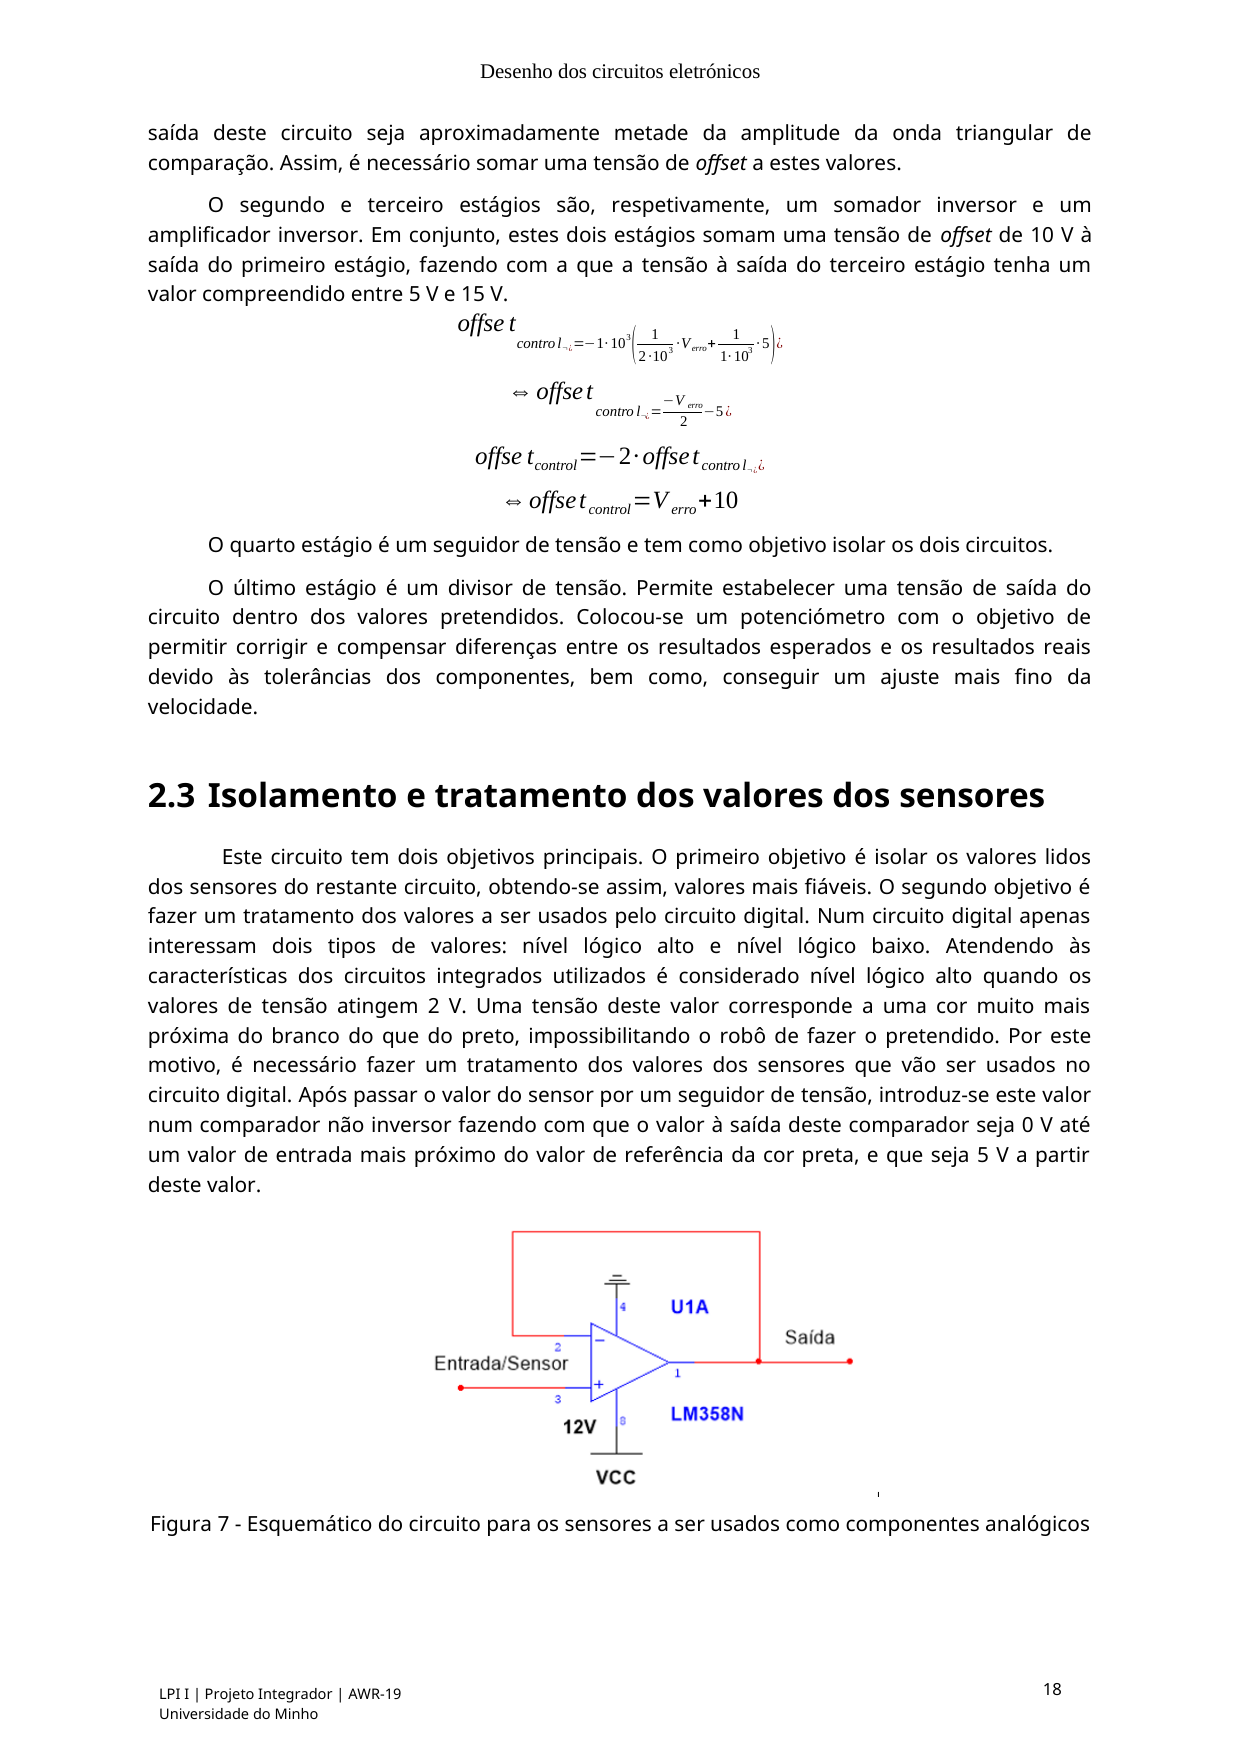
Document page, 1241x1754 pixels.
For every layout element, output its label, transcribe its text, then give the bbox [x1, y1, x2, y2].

text Isolamento e tratamento dos valores dos sensores [148, 772, 1092, 817]
text O segundo e terceiro estágios são, respetivamente, um somador inversor e um amplificador inversor. Em conjunto, estes dois estágios somam uma tensão de offset de 10 V à saída do primeiro estágio, fazendo com a que a tensão à saída do terceiro estágio tenha um valor compreendido entre 5 V e 15 V. [148, 190, 1092, 308]
picture [147, 1199, 1093, 1497]
text Figura 7 - Esquemático do circuito para os sensores a ser usados como componentes analógicos [148, 1509, 1092, 1538]
text O quarto estágio é um seguidor de tensão e tem como objetivo isolar os dois circuitos. [148, 530, 1092, 559]
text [148, 118, 1092, 176]
text Este circuito tem dois objetivos principais. O primeiro objetivo é isolar os valores lidos dos sensores do restante circuito, obtendo-se assim, valores mais fiáveis. O segundo objetivo é fazer um tratamento dos valores a ser usados pelo circuito digital. Num circuito digital apenas interessam dois tipos de valores: nível lógico alto e nível lógico baixo. Atendendo às características dos circuitos integrados utilizados é considerado nível lógico alto quando os valores de tensão atingem 2 V. Uma tensão deste valor corresponde a uma cor muito mais próxima do branco do que do preto, impossibilitando o robô de fazer o pretendido. Por este motivo, é necessário fazer um tratamento dos valores dos sensores que vão ser usados no circuito digital. Após passar o valor do sensor por um seguidor de tensão, introduz-se este valor num comparador não inversor fazendo com que o valor à saída deste comparador seja 0 V até um valor de entrada mais próximo do valor de referência da cor preta, e que seja 5 V a partir deste valor. [148, 842, 1092, 1198]
text O último estágio é um divisor de tensão. Permite estabelecer uma tensão de saída do circuito dentro dos valores pretendidos. Colocou-se um potenciómetro com o objetivo de permitir corrigir e compensar diferenças entre os resultados esperados e os resultados reais devido às tolerâncias dos componentes, bem como, conseguir um ajuste mais fino da velocidade. [148, 573, 1092, 720]
